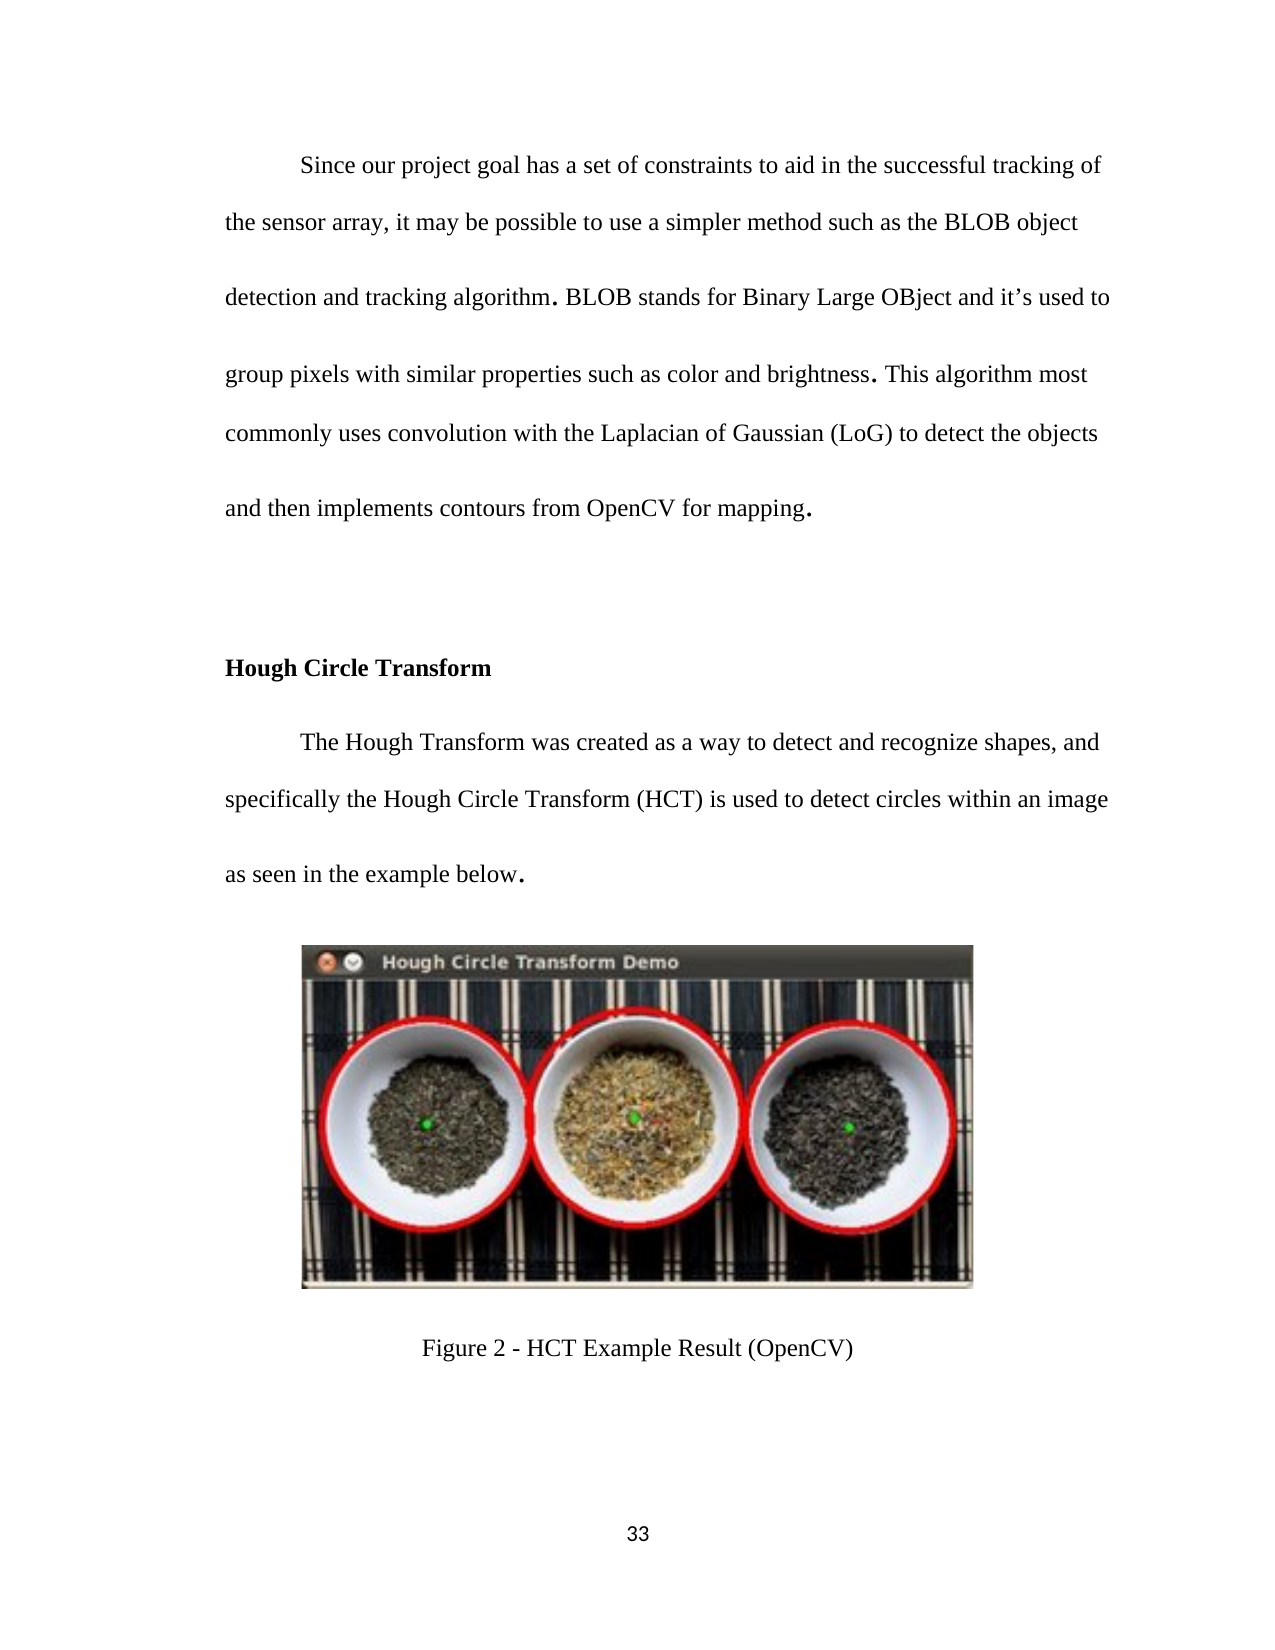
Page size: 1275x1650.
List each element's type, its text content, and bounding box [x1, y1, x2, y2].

text The Hough Transform was created as a way to detect and recognize shapes, and specifically the Hough Circle Transform (HCT) is used to detect circles within an image as seen in the example below. [225, 727, 1125, 890]
text Figure 2 - HCT Example Result (OpenCV) [150, 1333, 1125, 1362]
picture [301, 945, 974, 1289]
text Since our project goal has a set of constraints to aid in the successful tracking of the sensor array, it may be possible to use a simpler method such as the BLOB object detection and tracking algorithm. BLOB stands for Binary Large OBject and it’s used to group pixels with similar properties such as color and brightness. This algorithm most commonly uses convolution with the Laplacian of Gaussian (LoG) to detect the objects and then implements contours from OpenCV for mapping. [225, 150, 1125, 524]
text Hough Circle Transform [150, 653, 1125, 682]
